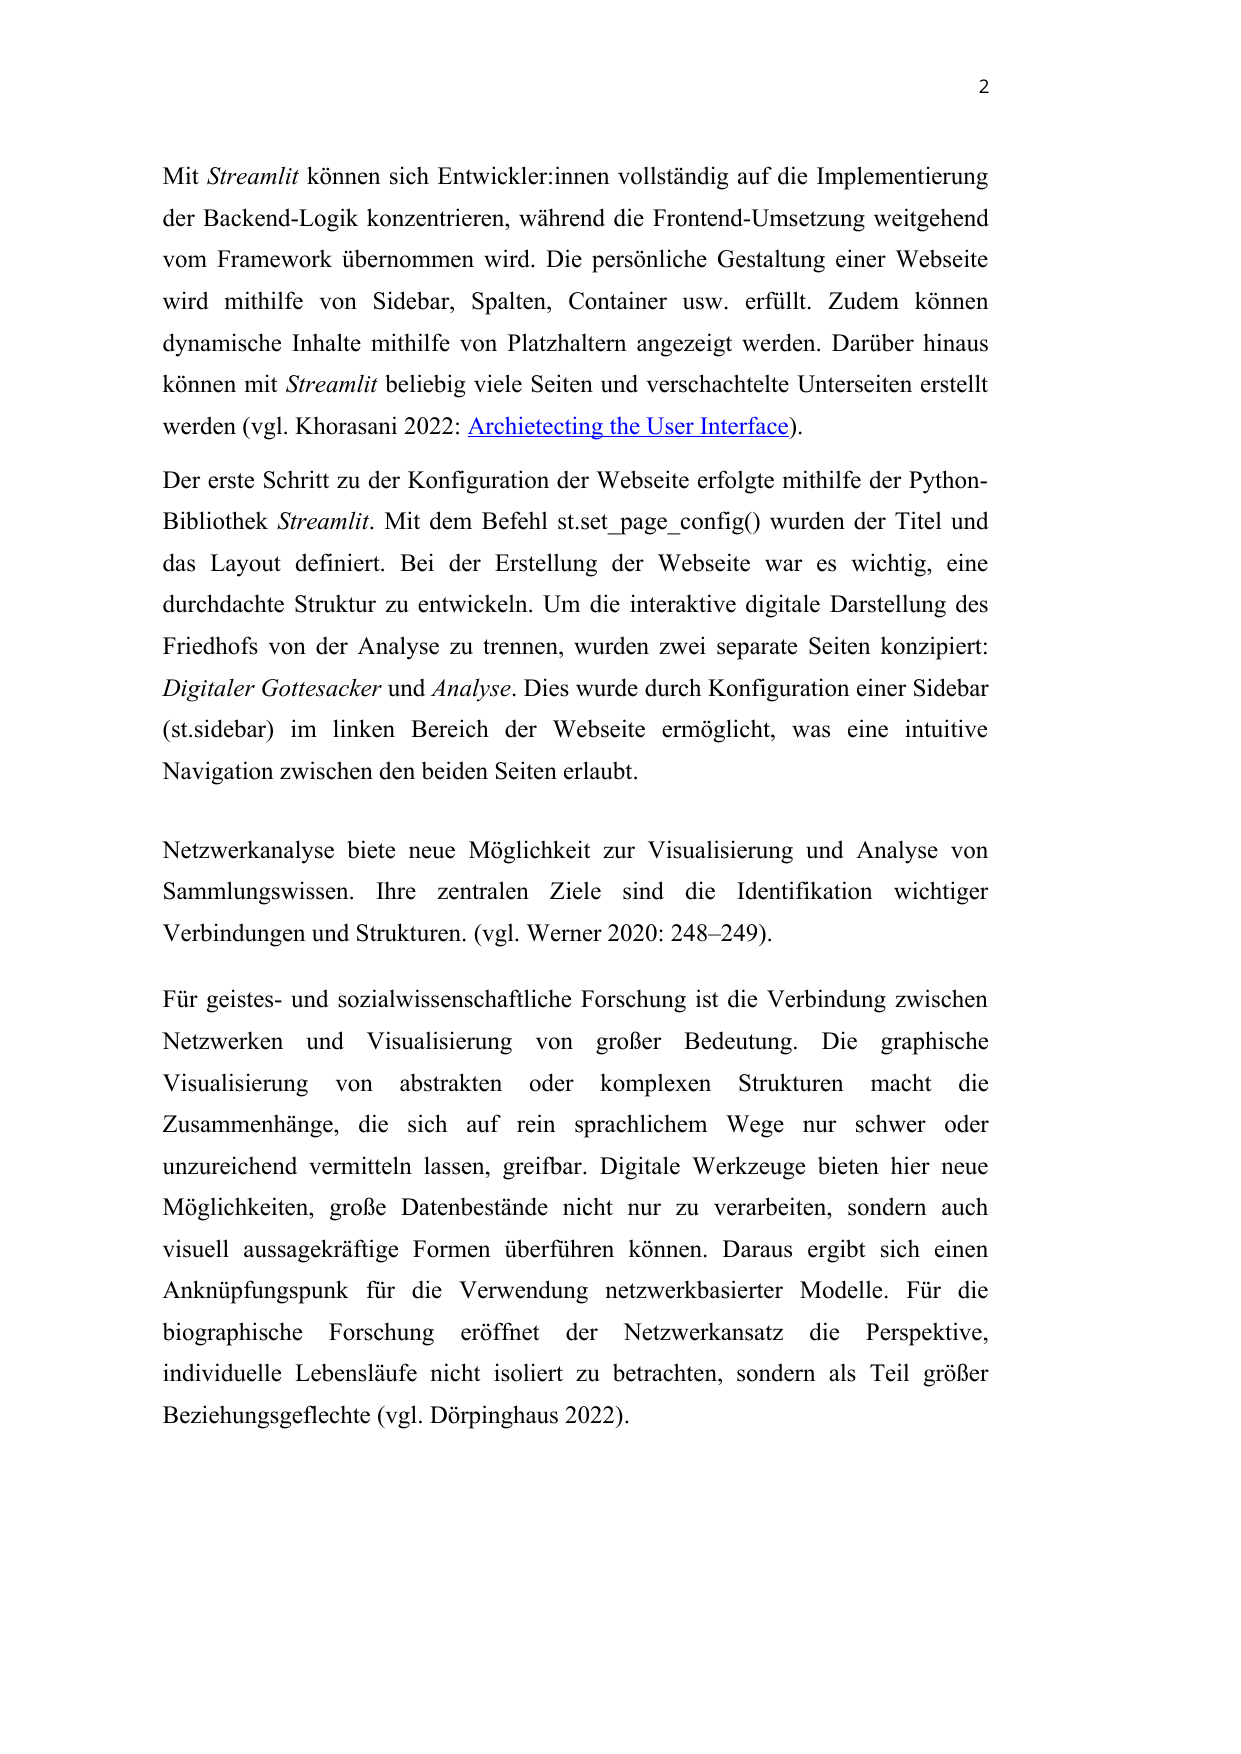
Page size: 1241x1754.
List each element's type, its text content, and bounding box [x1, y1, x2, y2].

text Der erste Schritt zu der Konfiguration der Webseite erfolgte mithilfe der Python-Bibliothek Streamlit. Mit dem Befehl st.set_page_config() wurden der Titel und das Layout definiert. Bei der Erstellung der Webseite war es wichtig, eine durchdachte Struktur zu entwickeln. Um die interaktive digitale Darstellung des Friedhofs von der Analyse zu trennen, wurden zwei separate Seiten konzipiert: Digitaler Gottesacker und Analyse. Dies wurde durch Konfiguration einer Sidebar (st.sidebar) im linken Bereich der Webseite ermöglicht, was eine intuitive Navigation zwischen den beiden Seiten erlaubt. [162, 466, 989, 784]
text Für geistes- und sozialwissenschaftliche Forschung ist die Verbindung zwischen Netzwerken und Visualisierung von großer Bedeutung. Die graphische Visualisierung von abstrakten oder komplexen Strukturen macht die Zusammenhänge, die sich auf rein sprachlichem Wege nur schwer oder unzureichend vermitteln lassen, greifbar. Digitale Werkzeuge bieten hier neue Möglichkeiten, große Datenbestände nicht nur zu verarbeiten, sondern auch visuell aussagekräftige Formen überführen können. Daraus ergibt sich einen Anknüpfungspunk für die Verwendung netzwerkbasierter Modelle. Für die biographische Forschung eröffnet der Netzwerkansatz die Perspektive, individuelle Lebensläufe nicht isoliert zu betrachten, sondern als Teil größer Beziehungsgeflechte (vgl. Dörpinghaus 2022). [162, 986, 989, 1429]
text Mit Streamlit können sich Entwickler:innen vollständig auf die Implementierung der Backend-Logik konzentrieren, während die Frontend-Umsetzung weitgehend vom Framework übernommen wird. Die persönliche Gestaltung einer Webseite wird mithilfe von Sidebar, Spalten, Container usw. erfüllt. Zudem können dynamische Inhalte mithilfe von Platzhaltern angezeigt werden. Darüber hinaus können mit Streamlit beliebig viele Seiten und verschachtelte Unterseiten erstellt werden (vgl. Khorasani 2022: Archietecting the User Interface). [162, 162, 989, 439]
text Netzwerkanalyse biete neue Möglichkeit zur Visualisierung und Analyse von Sammlungswissen. Ihre zentralen Ziele sind die Identifikation wichtiger Verbindungen und Strukturen. (vgl. Werner 2020: 248–249). [162, 836, 989, 947]
